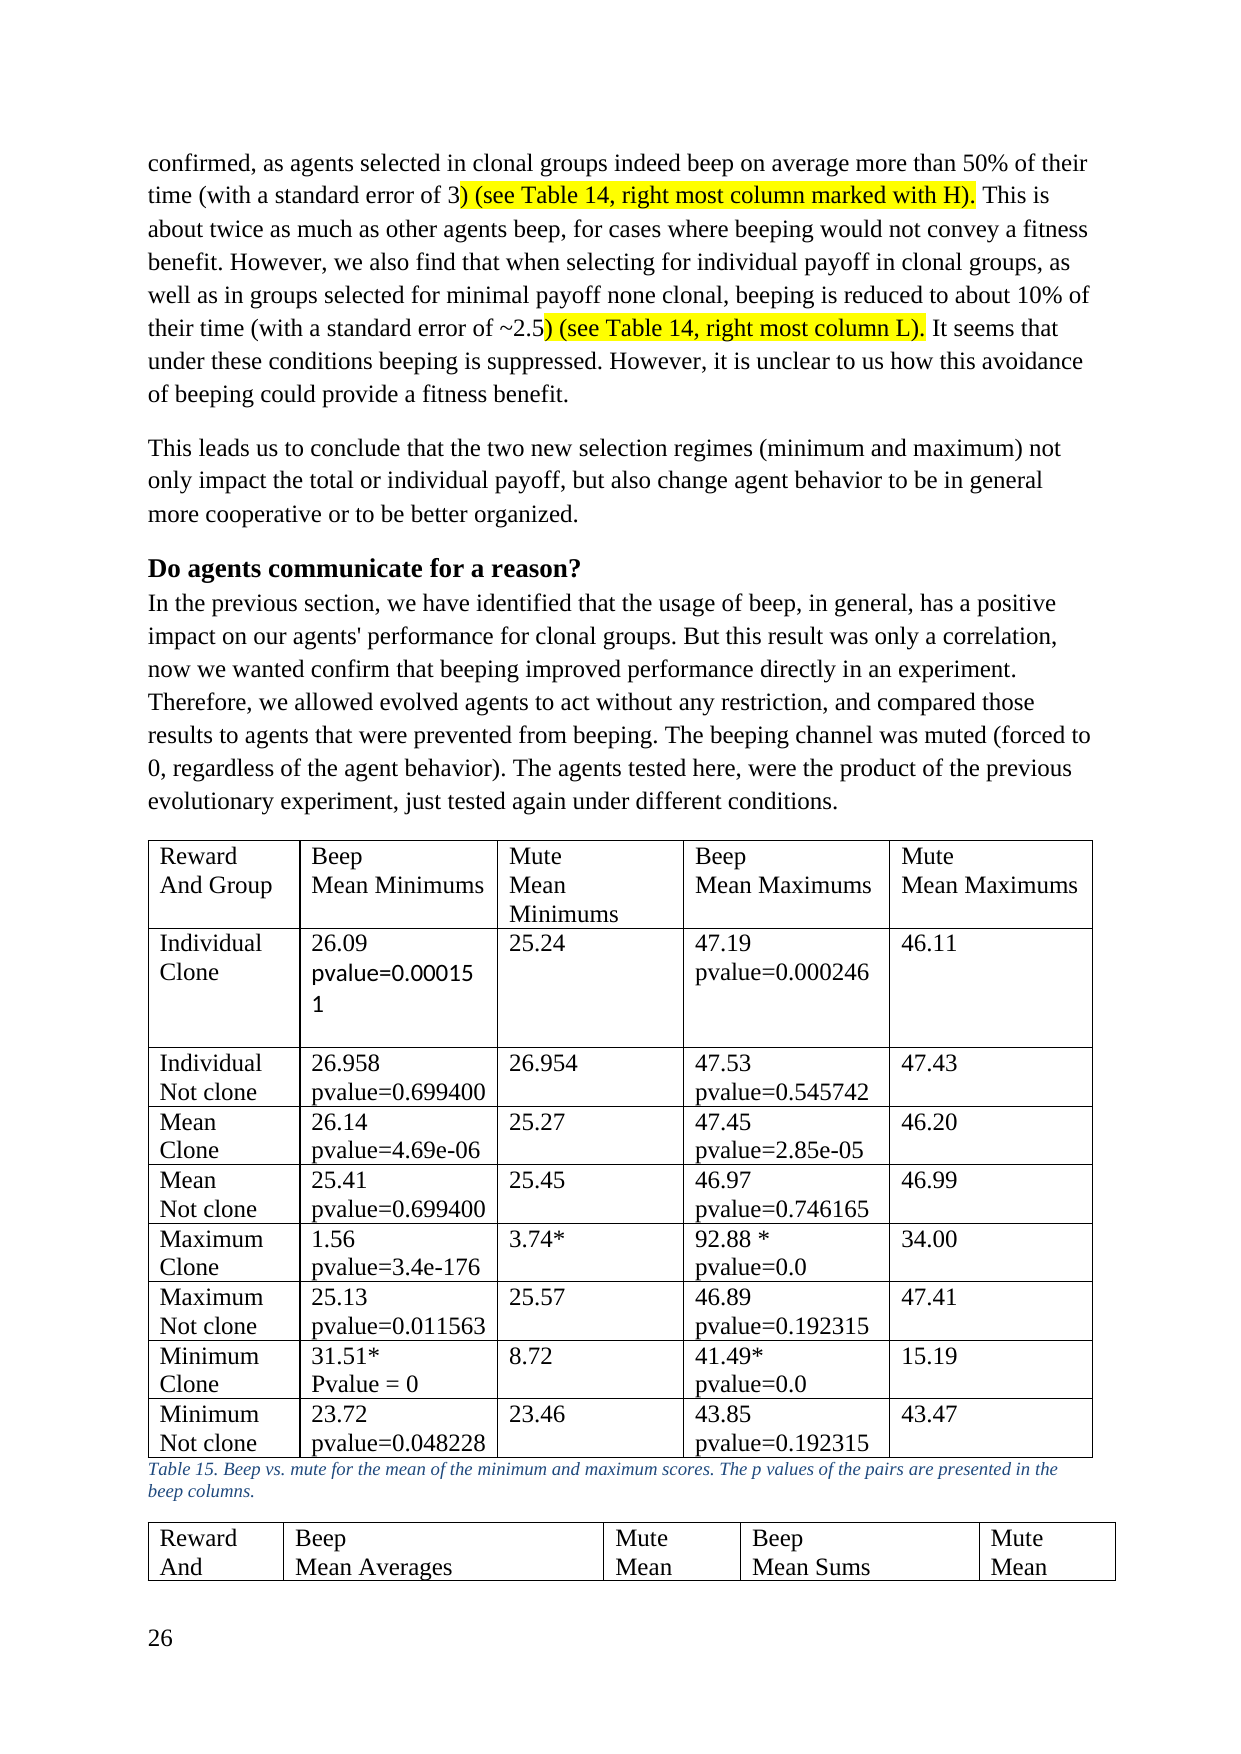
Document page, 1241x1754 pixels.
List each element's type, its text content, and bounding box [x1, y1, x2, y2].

table_cell 46.97 pvalue=0.746165 [684, 1165, 889, 1223]
table_cell 26.09 pvalue=0.000151 [301, 929, 497, 1047]
table_cell Mean Not clone [149, 1165, 299, 1223]
table_header Mute Mean Maximums [890, 841, 1092, 927]
table_header Beep Mean Minimums [301, 841, 497, 927]
table_cell Maximum Not clone [149, 1282, 299, 1340]
table_cell Maximum Clone [149, 1224, 299, 1281]
table_cell 25.41 pvalue=0.699400 [301, 1165, 497, 1223]
table_cell Individual Not clone [149, 1048, 299, 1106]
table_cell 8.72 [498, 1341, 683, 1398]
table_header Reward And Group [149, 1523, 283, 1580]
table_cell 34.00 [890, 1224, 1092, 1281]
table_cell 25.24 [498, 929, 683, 1047]
table_cell 25.57 [498, 1282, 683, 1340]
table_cell 41.49* pvalue=0.0 [684, 1341, 889, 1398]
table_cell 25.45 [498, 1165, 683, 1223]
table_header Beep Mean Sums [741, 1523, 979, 1580]
table_cell 46.99 [890, 1165, 1092, 1223]
table_cell 26.14 pvalue=4.69e-06 [301, 1107, 497, 1164]
table_cell 92.88 * pvalue=0.0 [684, 1224, 889, 1281]
table_cell Minimum Clone [149, 1341, 299, 1398]
table_cell 46.89 pvalue=0.192315 [684, 1282, 889, 1340]
table_header Mute Mean Minimums [498, 841, 683, 927]
table_header Beep Mean Averages [284, 1523, 603, 1580]
table_header Beep Mean Maximums [684, 841, 889, 927]
table_header Mute Mean Averages [604, 1523, 740, 1580]
table_cell 46.20 [890, 1107, 1092, 1164]
table_cell 47.43 [890, 1048, 1092, 1106]
table_cell 26.954 [498, 1048, 683, 1106]
table_cell 47.41 [890, 1282, 1092, 1340]
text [148, 148, 1093, 407]
table_cell 43.85 pvalue=0.192315 [684, 1399, 889, 1457]
text This leads us to conclude that the two new selection regimes (minimum and maximum) not only impact the total or individual payoff, but also change agent behavior to be in general more cooperative or to be better organized. [148, 433, 1093, 527]
table_header Reward And Group [149, 841, 299, 927]
table_cell 46.11 [890, 929, 1092, 1047]
table_cell Mean Clone [149, 1107, 299, 1164]
table_cell 15.19 [890, 1341, 1092, 1398]
table_cell 3.74* [498, 1224, 683, 1281]
text In the previous section, we have identified that the usage of beep, in general, has a positive impact on our agents' performance for clonal groups. But this result was only a correlation, now we wanted confirm that beeping improved performance directly in an experiment. Therefore, we allowed evolved agents to act without any restriction, and compared those results to agents that were prevented from beeping. The beeping channel was muted (forced to 0, regardless of the agent behavior). The agents tested here, were the product of the previous evolutionary experiment, just tested again under different conditions. [148, 588, 1093, 815]
table_cell Individual Clone [149, 929, 299, 1047]
table_cell 23.46 [498, 1399, 683, 1457]
table_cell 26.958 pvalue=0.699400 [301, 1048, 497, 1106]
table_cell 23.72 pvalue=0.048228 [301, 1399, 497, 1457]
table_cell Minimum Not clone [149, 1399, 299, 1457]
table_cell 47.45 pvalue=2.85e-05 [684, 1107, 889, 1164]
table_cell 31.51* Pvalue = 0 [301, 1341, 497, 1398]
text Table 15. Beep vs. mute for the mean of the minimum and maximum scores. The p values of the pairs are presented in the beep columns. [148, 1458, 1093, 1501]
table_cell 1.56 pvalue=3.4e-176 [301, 1224, 497, 1281]
table_cell 25.27 [498, 1107, 683, 1164]
table_cell 47.19 pvalue=0.000246 [684, 929, 889, 1047]
table_cell 43.47 [890, 1399, 1092, 1457]
table_header Mute Mean Sums [980, 1523, 1115, 1580]
subtitle Do agents communicate for a reason? [148, 552, 1093, 584]
table_cell 25.13 pvalue=0.011563 [301, 1282, 497, 1340]
table_cell 47.53 pvalue=0.545742 [684, 1048, 889, 1106]
